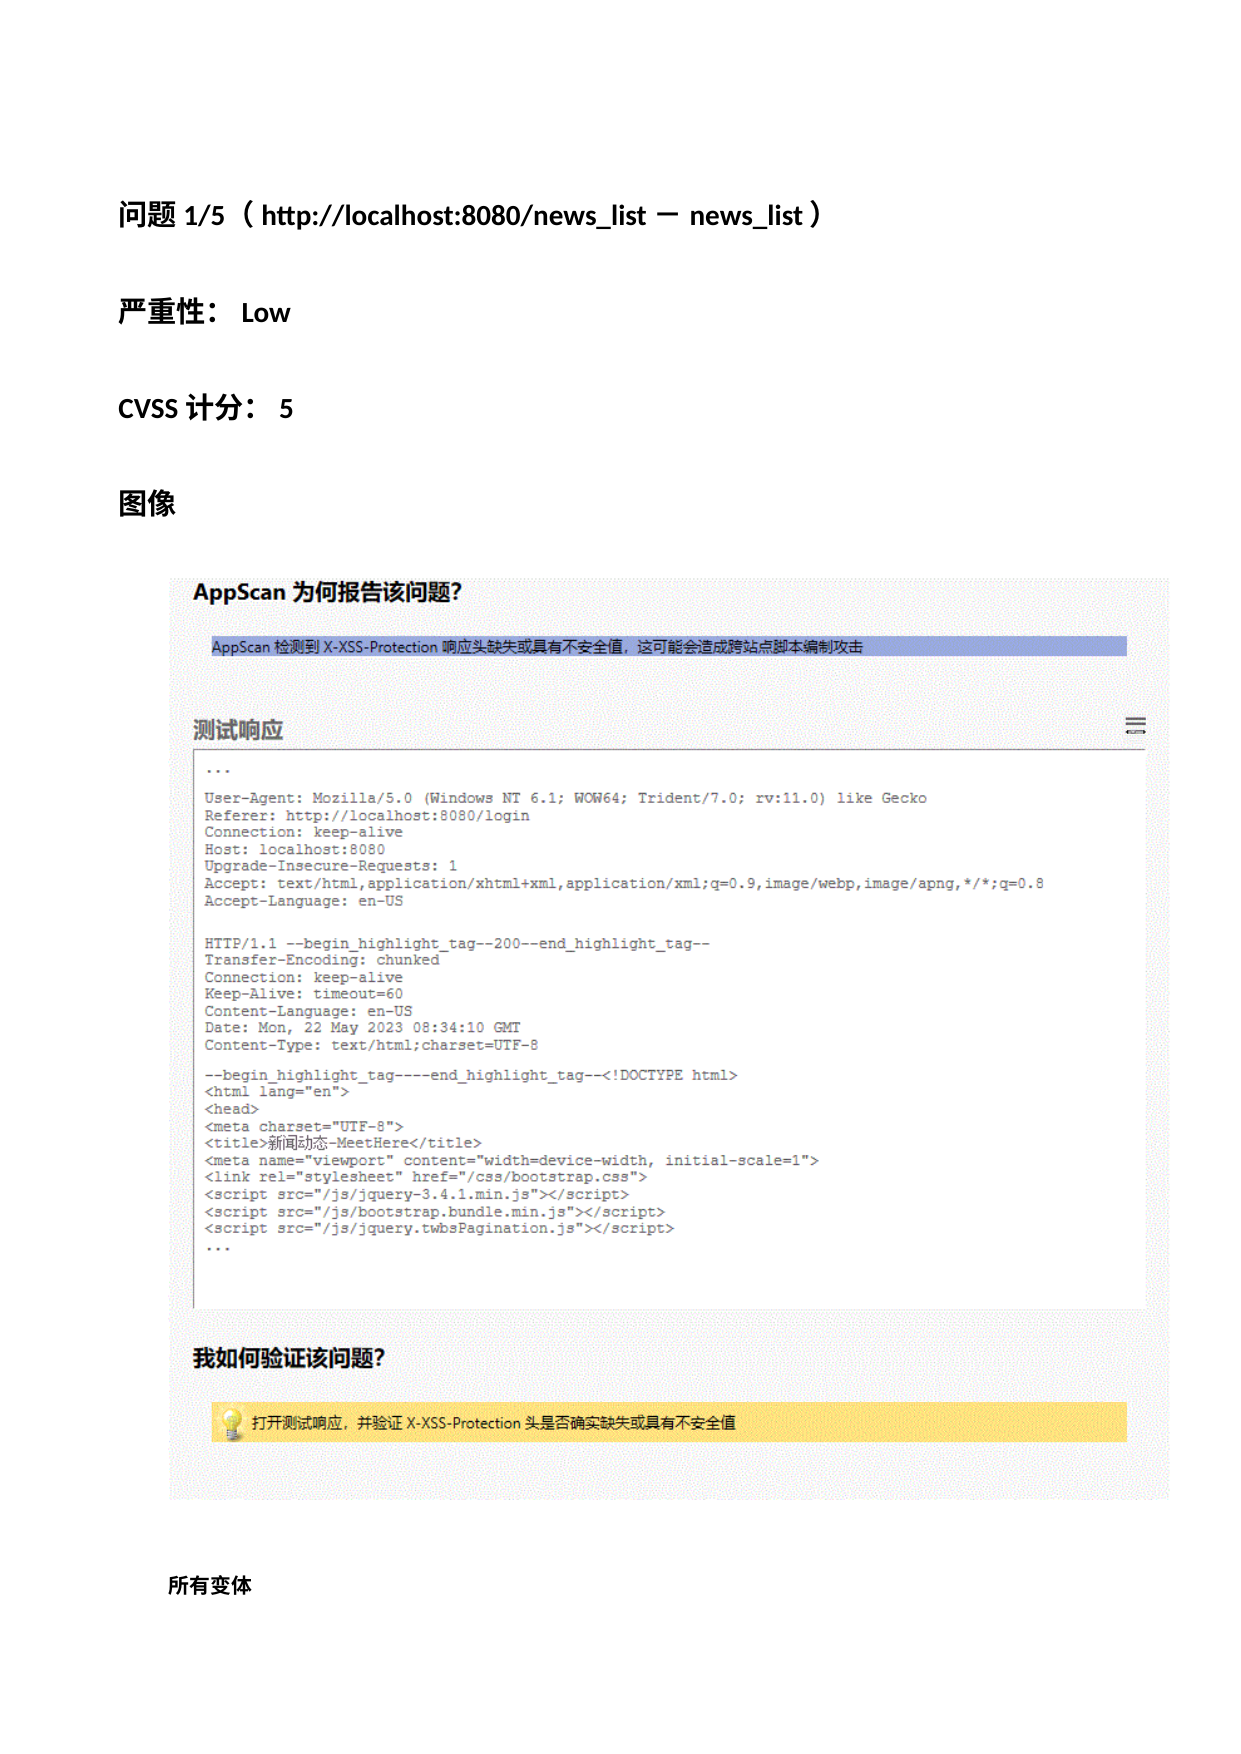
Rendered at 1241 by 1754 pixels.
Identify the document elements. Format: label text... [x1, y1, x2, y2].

subtitle 图像 [118, 480, 1122, 523]
picture [168, 576, 1171, 1500]
subtitle 严重性： Low [118, 288, 1122, 330]
subtitle CVSS 计分： 5 [118, 384, 1122, 427]
text 所有变体 [118, 1569, 1122, 1599]
subtitle 问题 1/5（ http://localhost:8080/news_list － news_list ） [118, 192, 1122, 234]
